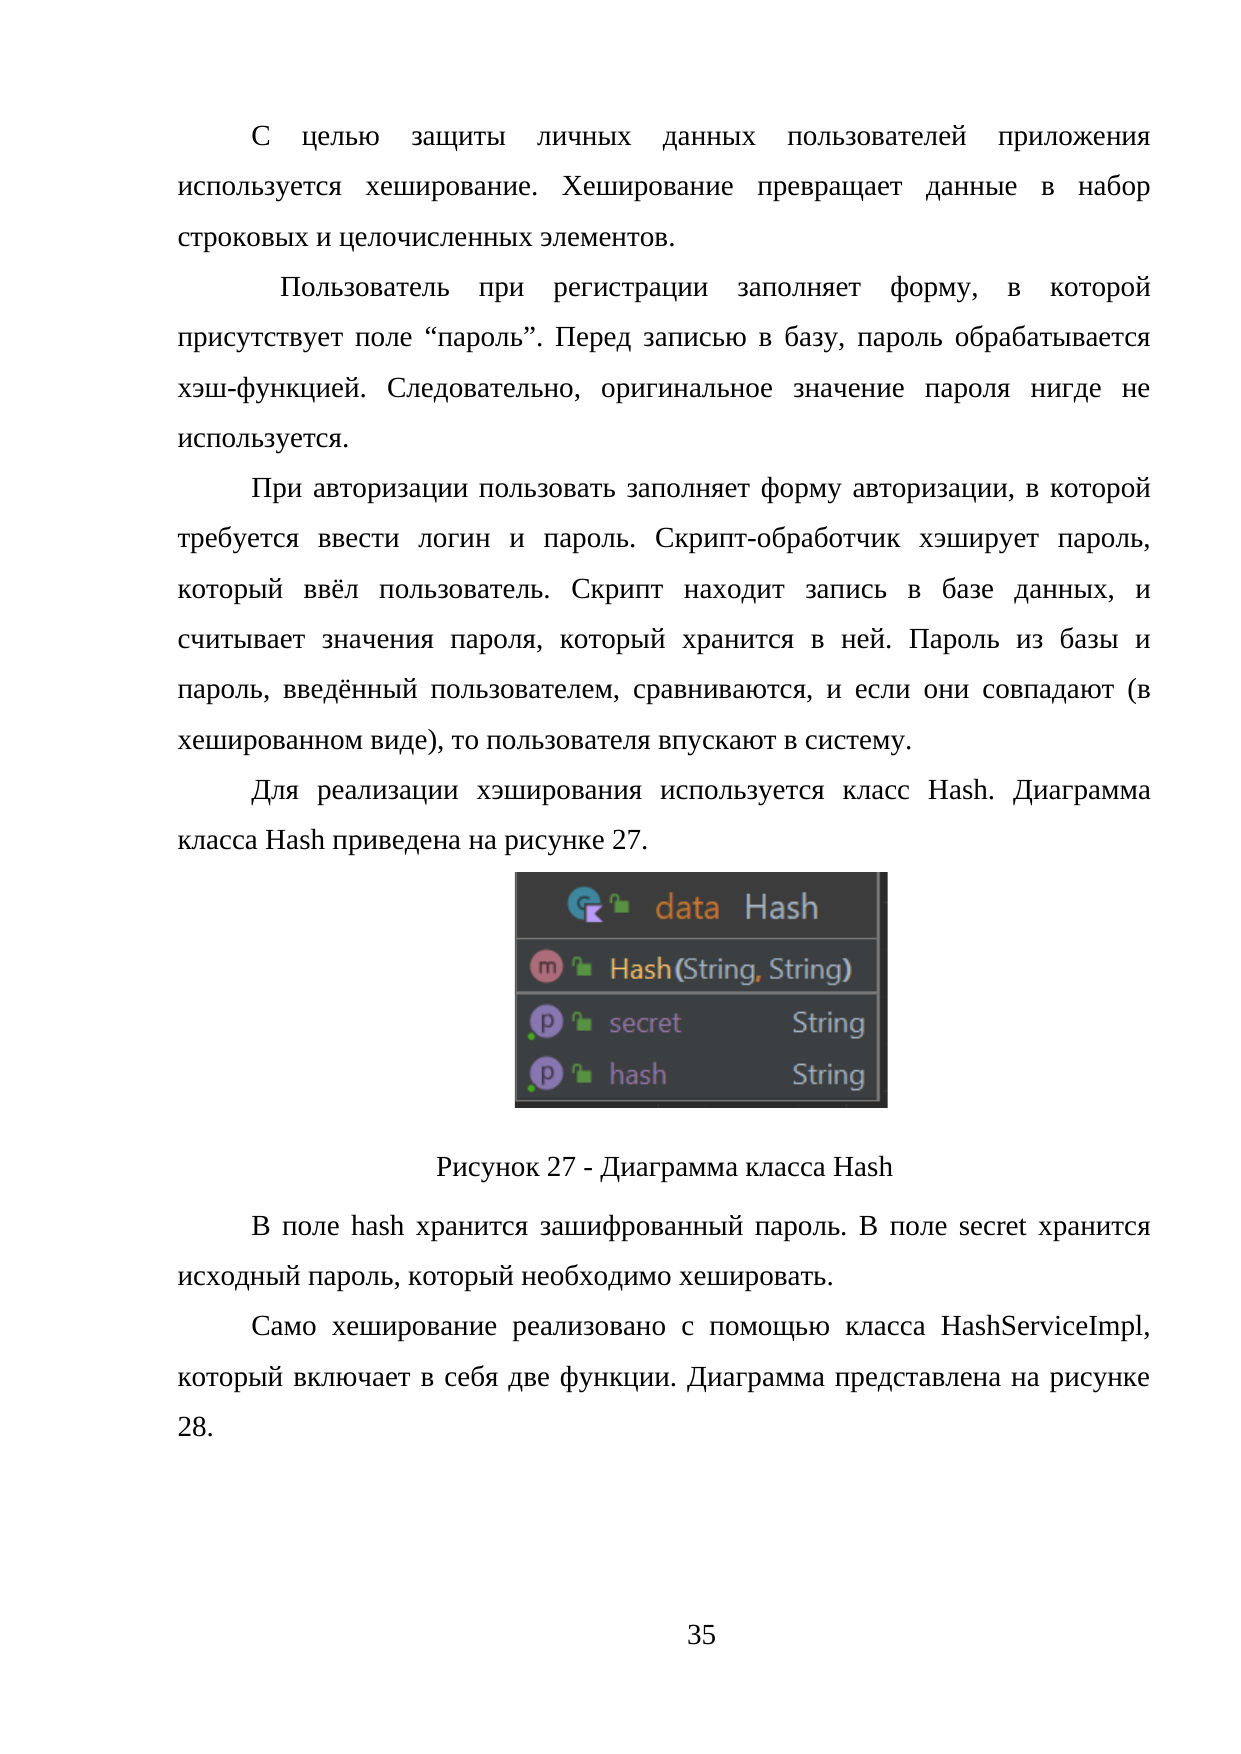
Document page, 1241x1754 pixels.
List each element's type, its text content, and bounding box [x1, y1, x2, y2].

text В поле hash хранится зашифрованный пароль. В поле secret хранится исходный пароль, который необходимо хешировать. [177, 1208, 1152, 1292]
text Пользователь при регистрации заполняет форму, в которой присутствует поле “пароль”. Перед записью в базу, пароль обрабатывается хэш-функцией. Следовательно, оригинальное значение пароля нигде не используется. [177, 269, 1152, 453]
text Рисунок 27 - Диаграмма класса Hash [177, 1149, 1152, 1183]
text При авторизации пользовать заполняет форму авторизации, в которой требуется ввести логин и пароль. Скрипт-обработчик хэширует пароль, который ввёл пользователь. Скрипт находит запись в базе данных, и считывает значения пароля, который хранится в ней. Пароль из базы и пароль, введённый пользователем, сравниваются, и если они совпадают (в хешированном виде), то пользователя впускают в систему. [177, 470, 1152, 755]
text Само хеширование реализовано с помощью класса HashServiceImpl, который включает в себя две функции. Диаграмма представлена на рисунке 28. [177, 1308, 1152, 1443]
text Для реализации хэширования используется класс Hash. Диаграмма класса Hash приведена на рисунке 27. [177, 772, 1152, 856]
picture [514, 872, 888, 1108]
text С целью защиты личных данных пользователей приложения используется хеширование. Хеширование превращает данные в набор строковых и целочисленных элементов. [177, 118, 1152, 252]
